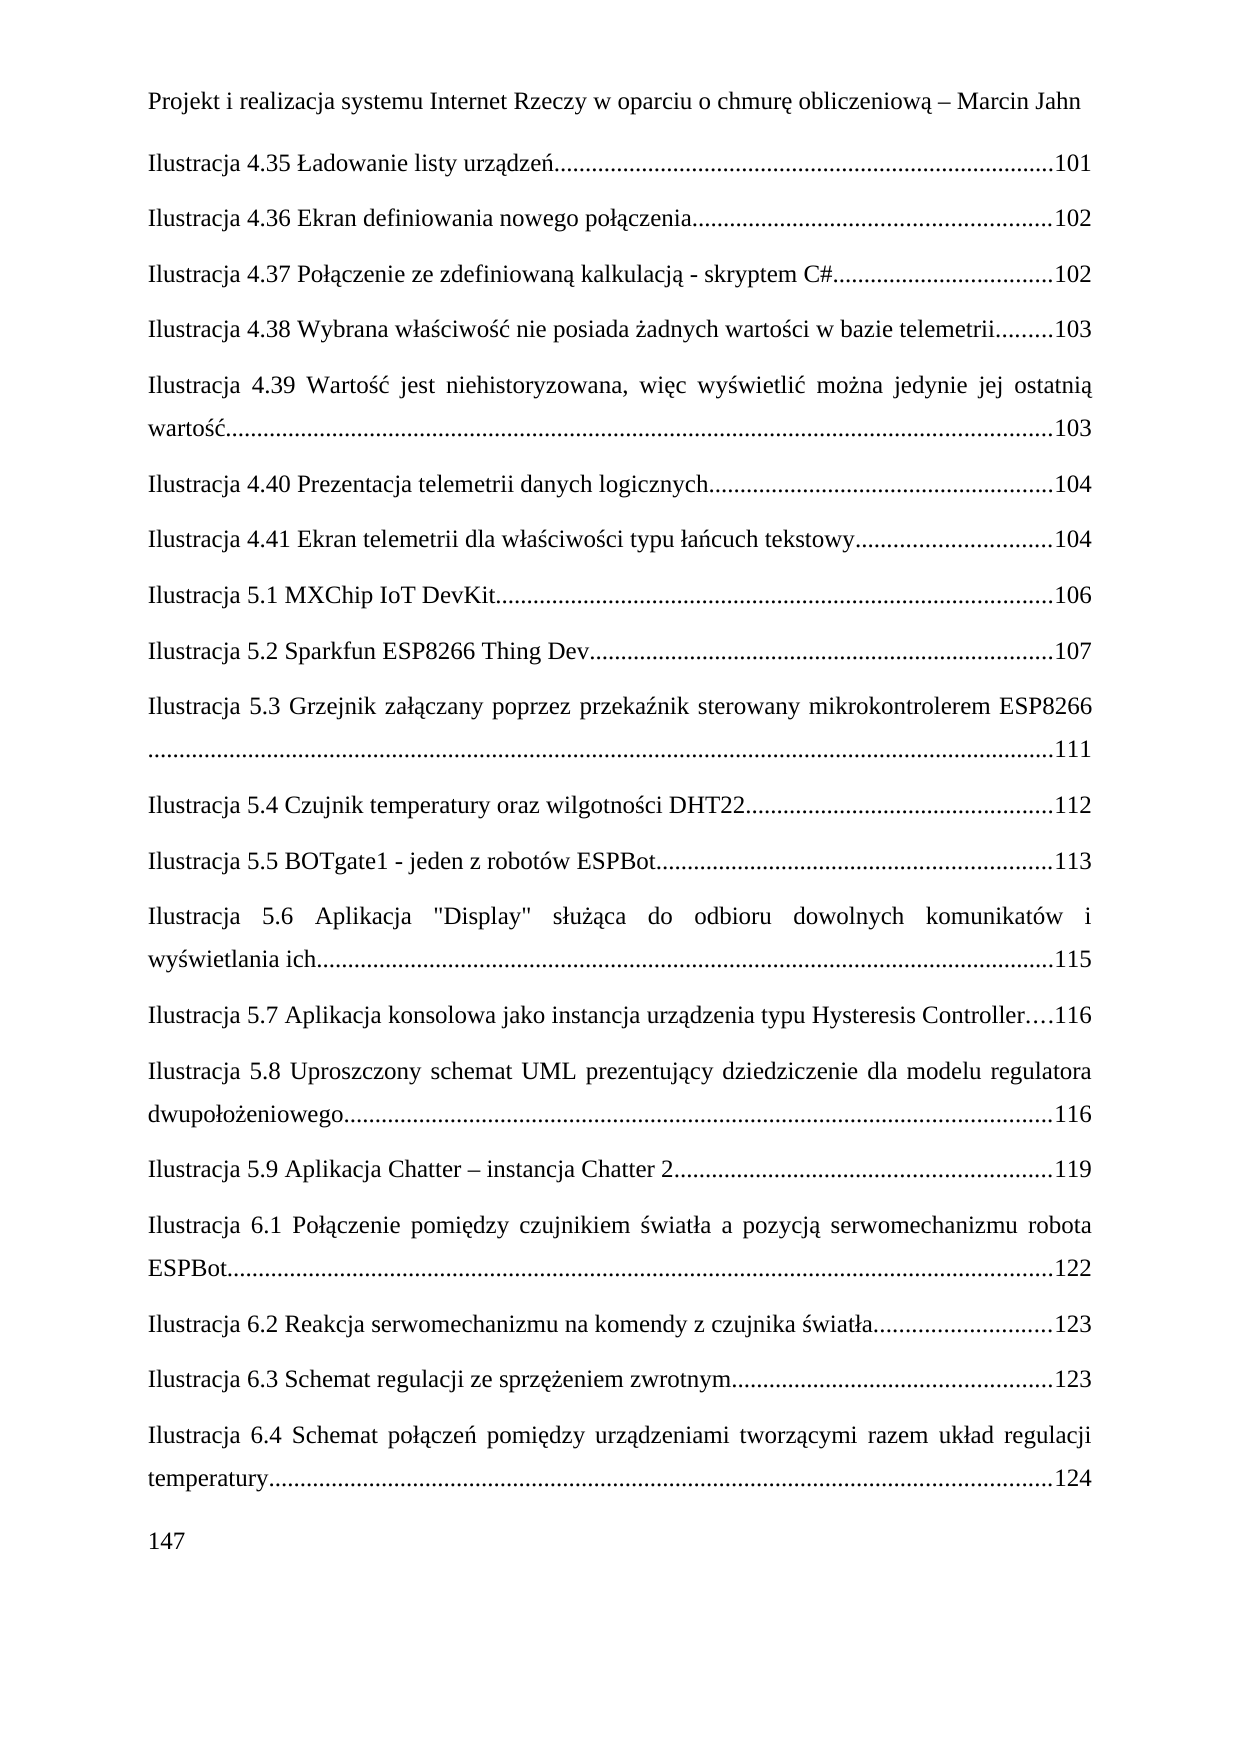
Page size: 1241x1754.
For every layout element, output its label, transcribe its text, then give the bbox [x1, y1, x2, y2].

text Ilustracja 5.8 Uproszczony schemat UML prezentujący dziedziczenie dla modelu regulatora dwupołożeniowego 116 [148, 1056, 1093, 1128]
text Ilustracja 5.4 Czujnik temperatury oraz wilgotności DHT22 112 [148, 790, 1093, 819]
text Ilustracja 4.37 Połączenie ze zdefiniowaną kalkulacją - skryptem C# 102 [148, 259, 1093, 288]
text Ilustracja 6.1 Połączenie pomiędzy czujnikiem światła a pozycją serwomechanizmu robota ESPBot 122 [148, 1210, 1093, 1282]
text Ilustracja 5.7 Aplikacja konsolowa jako instancja urządzenia typu Hysteresis Controller 116 [148, 1000, 1093, 1029]
text Ilustracja 5.9 Aplikacja Chatter – instancja Chatter 2 119 [148, 1154, 1093, 1183]
text Ilustracja 4.41 Ekran telemetrii dla właściwości typu łańcuch tekstowy 104 [148, 524, 1093, 553]
text Ilustracja 5.5 BOTgate1 - jeden z robotów ESPBot 113 [148, 846, 1093, 874]
text Ilustracja 5.6 Aplikacja "Display" służąca do odbioru dowolnych komunikatów i wyświetlania ich 115 [148, 901, 1093, 973]
text Ilustracja 6.3 Schemat regulacji ze sprzężeniem zwrotnym 123 [148, 1364, 1093, 1393]
text Ilustracja 4.35 Ładowanie listy urządzeń 101 [148, 148, 1093, 176]
text Ilustracja 6.4 Schemat połączeń pomiędzy urządzeniami tworzącymi razem układ regulacji temperatury 124 [148, 1420, 1093, 1492]
text Ilustracja 5.2 Sparkfun ESP8266 Thing Dev 107 [148, 636, 1093, 664]
text Ilustracja 4.36 Ekran definiowania nowego połączenia 102 [148, 203, 1093, 232]
text Ilustracja 6.2 Reakcja serwomechanizmu na komendy z czujnika światła 123 [148, 1309, 1093, 1338]
text Ilustracja 5.3 Grzejnik załączany poprzez przekaźnik sterowany mikrokontrolerem ESP8266 111 [148, 691, 1093, 763]
text Ilustracja 5.1 MXChip IoT DevKit 106 [148, 580, 1093, 609]
text Ilustracja 4.40 Prezentacja telemetrii danych logicznych 104 [148, 469, 1093, 498]
text Ilustracja 4.38 Wybrana właściwość nie posiada żadnych wartości w bazie telemetrii 103 [148, 314, 1093, 343]
text Ilustracja 4.39 Wartość jest niehistoryzowana, więc wyświetlić można jedynie jej ostatnią wartość 103 [148, 370, 1093, 442]
